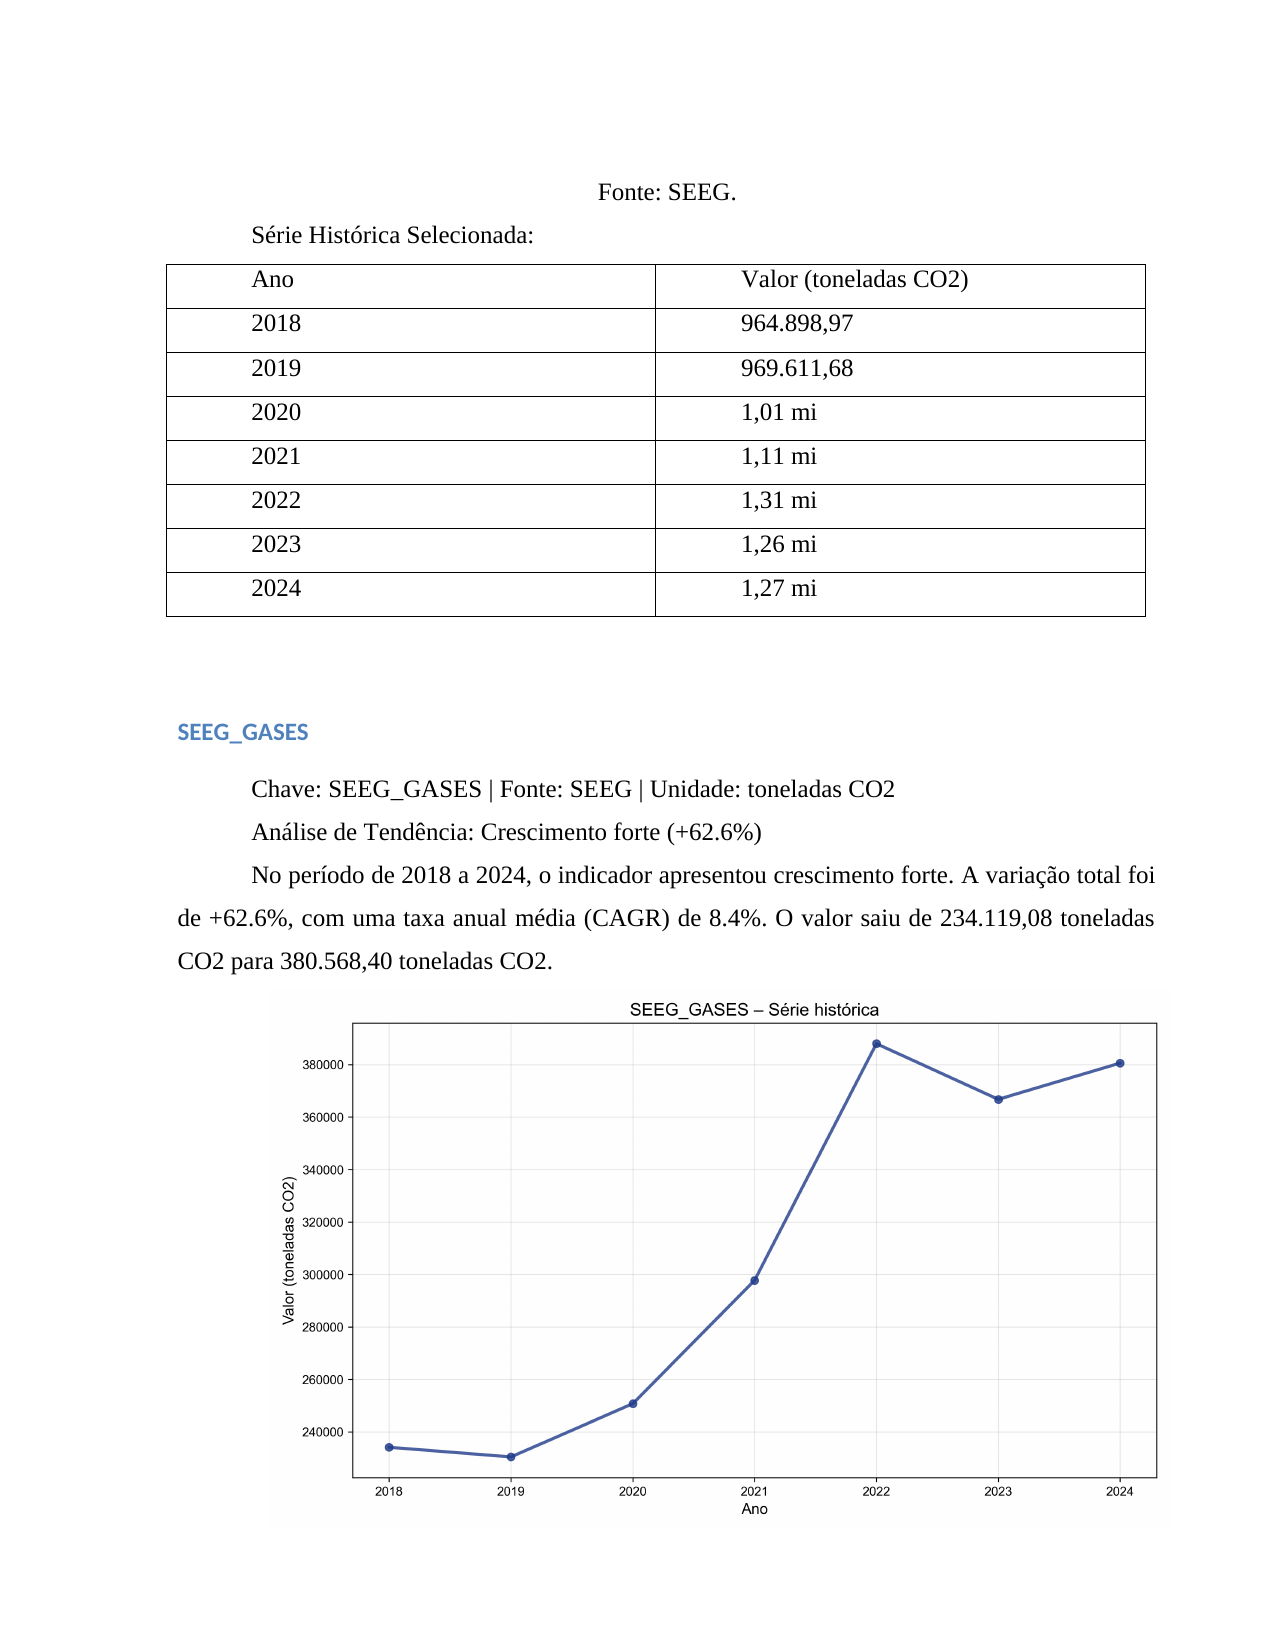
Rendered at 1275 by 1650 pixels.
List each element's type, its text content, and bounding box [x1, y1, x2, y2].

table_cell 2024 [167, 573, 655, 616]
subtitle SEEG_GASES [177, 716, 1157, 746]
table_cell 1,27 mi [656, 573, 1145, 616]
table_cell 969.611,68 [656, 353, 1145, 396]
table_cell 2018 [167, 309, 655, 352]
text No período de 2018 a 2024, o indicador apresentou crescimento forte. A variação total foi de +62.6%, com uma taxa anual média (CAGR) de 8.4%. O valor saiu de 234.119,08 toneladas CO2 para 380.568,40 toneladas CO2. [177, 860, 1157, 975]
text Análise de Tendência: Crescimento forte (+62.6%) [177, 817, 1157, 846]
table_cell 1,11 mi [656, 441, 1145, 484]
text Fonte: SEEG. [177, 177, 1157, 206]
table_cell 2019 [167, 353, 655, 396]
table_cell 964.898,97 [656, 309, 1145, 352]
text Série Histórica Selecionada: [177, 220, 1157, 249]
table_cell 1,26 mi [656, 529, 1145, 572]
table_cell 2022 [167, 485, 655, 528]
table_cell 2020 [167, 397, 655, 440]
table_cell 1,01 mi [656, 397, 1145, 440]
table_cell 1,31 mi [656, 485, 1145, 528]
table_header Ano [167, 265, 655, 307]
picture [269, 989, 1170, 1530]
table_cell 2021 [167, 441, 655, 484]
text Chave: SEEG_GASES | Fonte: SEEG | Unidade: toneladas CO2 [177, 774, 1157, 803]
table_cell 2023 [167, 529, 655, 572]
table_header Valor (toneladas CO2) [656, 265, 1145, 307]
